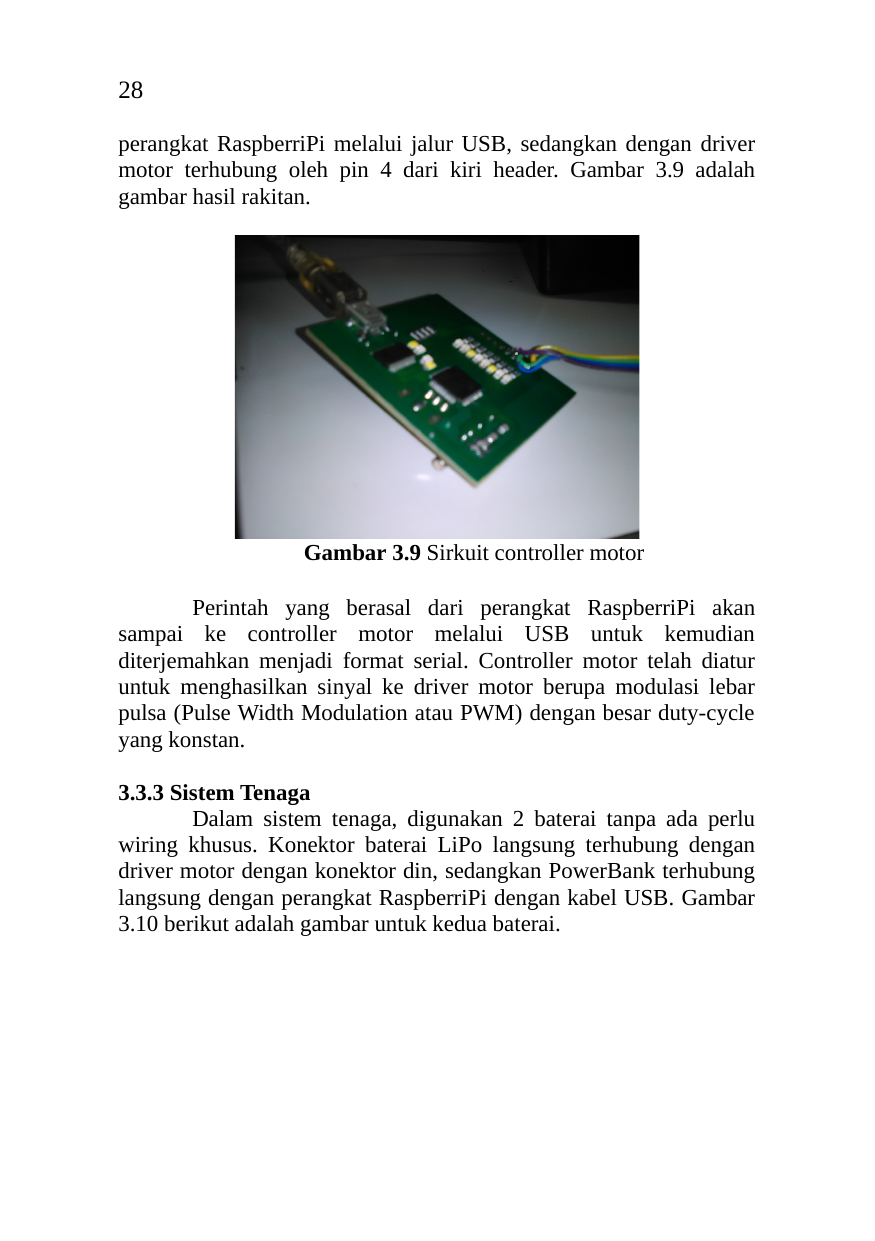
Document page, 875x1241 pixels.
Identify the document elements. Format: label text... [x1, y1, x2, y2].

subtitle 3.3.3 Sistem Tenaga [118, 778, 756, 805]
text Perintah yang berasal dari perangkat RaspberriPi akan sampai ke controller motor melalui USB untuk kemudian diterjemahkan menjadi format serial. Controller motor telah diatur untuk menghasilkan sinyal ke driver motor berupa modulasi lebar pulsa (Pulse Width Modulation atau PWM) dengan besar duty-cycle yang konstan. [118, 594, 756, 752]
text Gambar 3.9 Sirkuit controller motor [118, 539, 756, 565]
text Dalam sistem tenaga, digunakan 2 baterai tanpa ada perlu wiring khusus. Konektor baterai LiPo langsung terhubung dengan driver motor dengan konektor din, sedangkan PowerBank terhubung langsung dengan perangkat RaspberriPi dengan kabel USB. Gambar 3.10 berikut adalah gambar untuk kedua baterai. [118, 805, 756, 937]
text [118, 130, 756, 209]
picture [234, 235, 640, 539]
